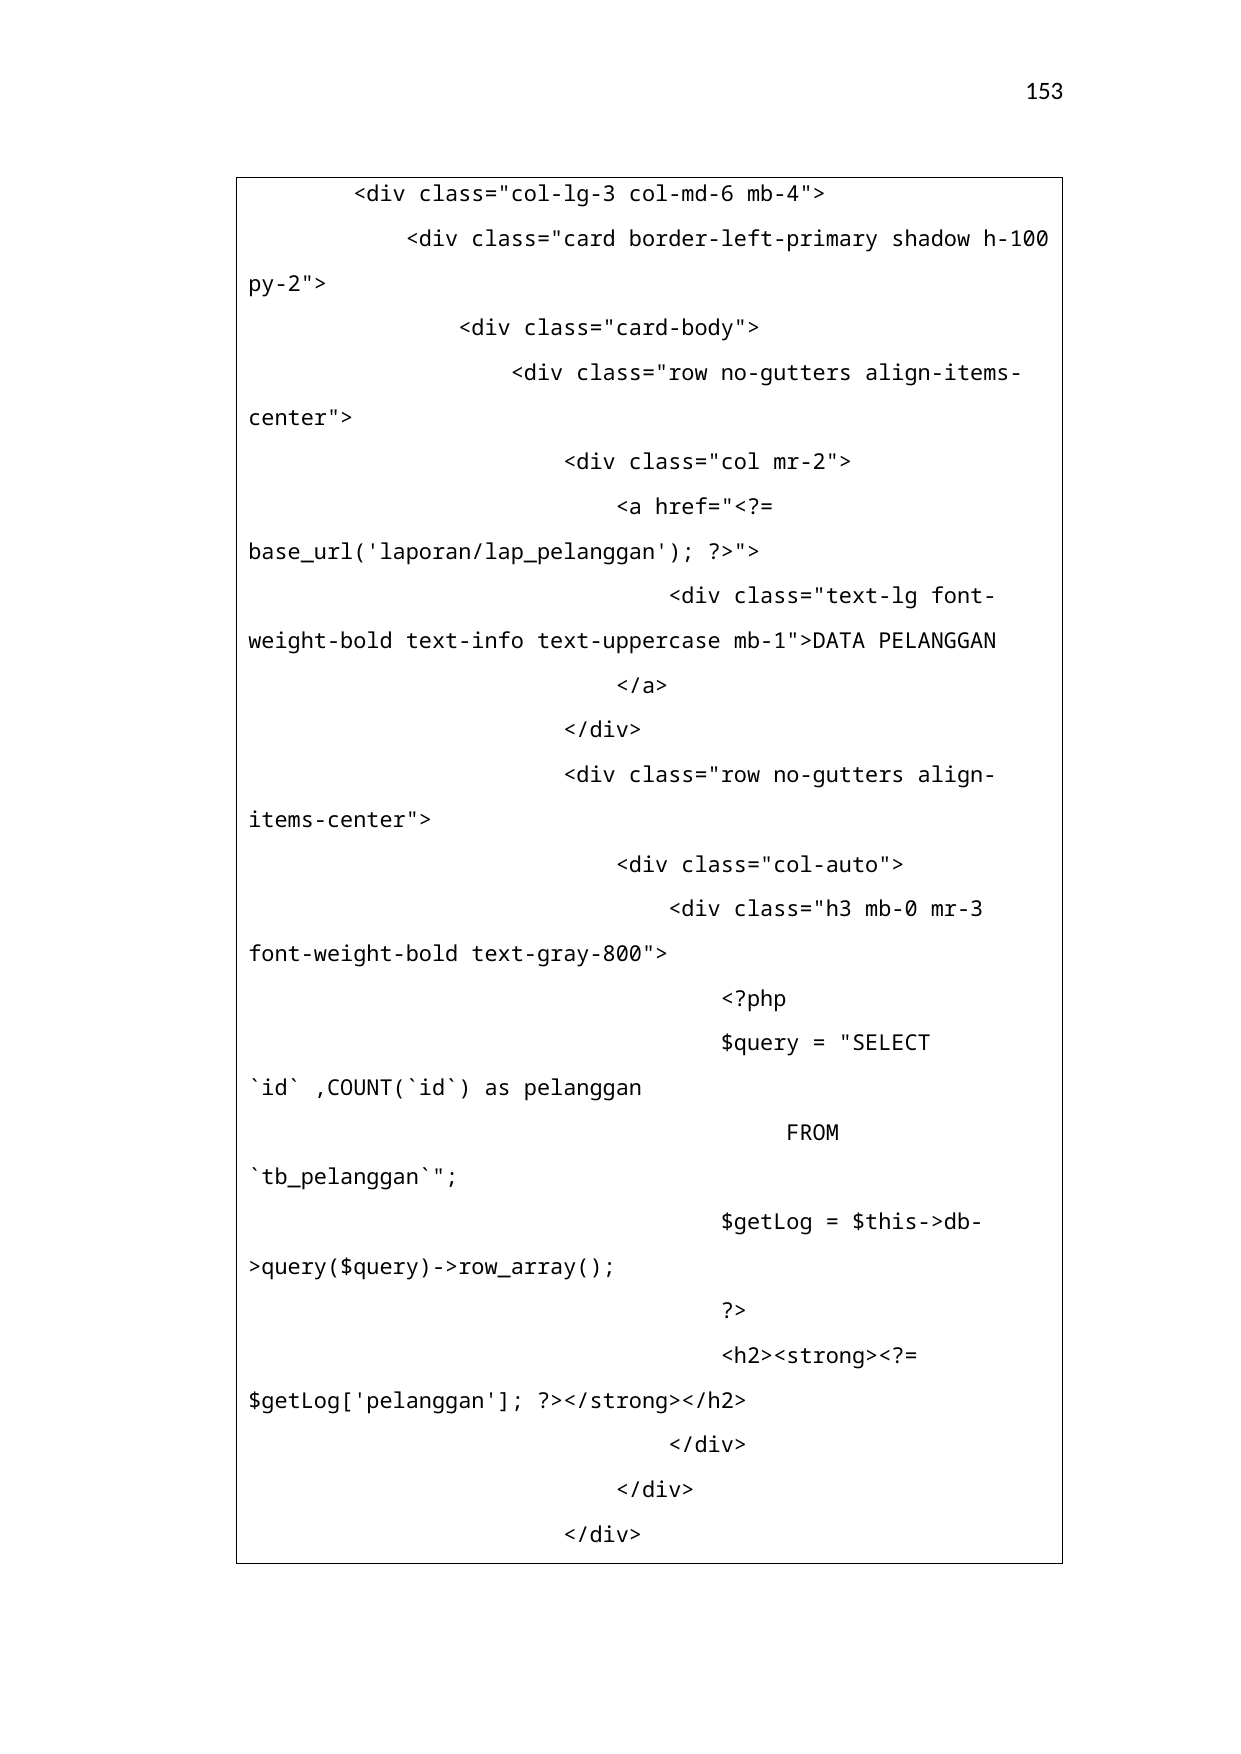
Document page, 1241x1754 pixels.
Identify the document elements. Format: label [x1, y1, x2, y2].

table_header [237, 178, 1062, 1563]
